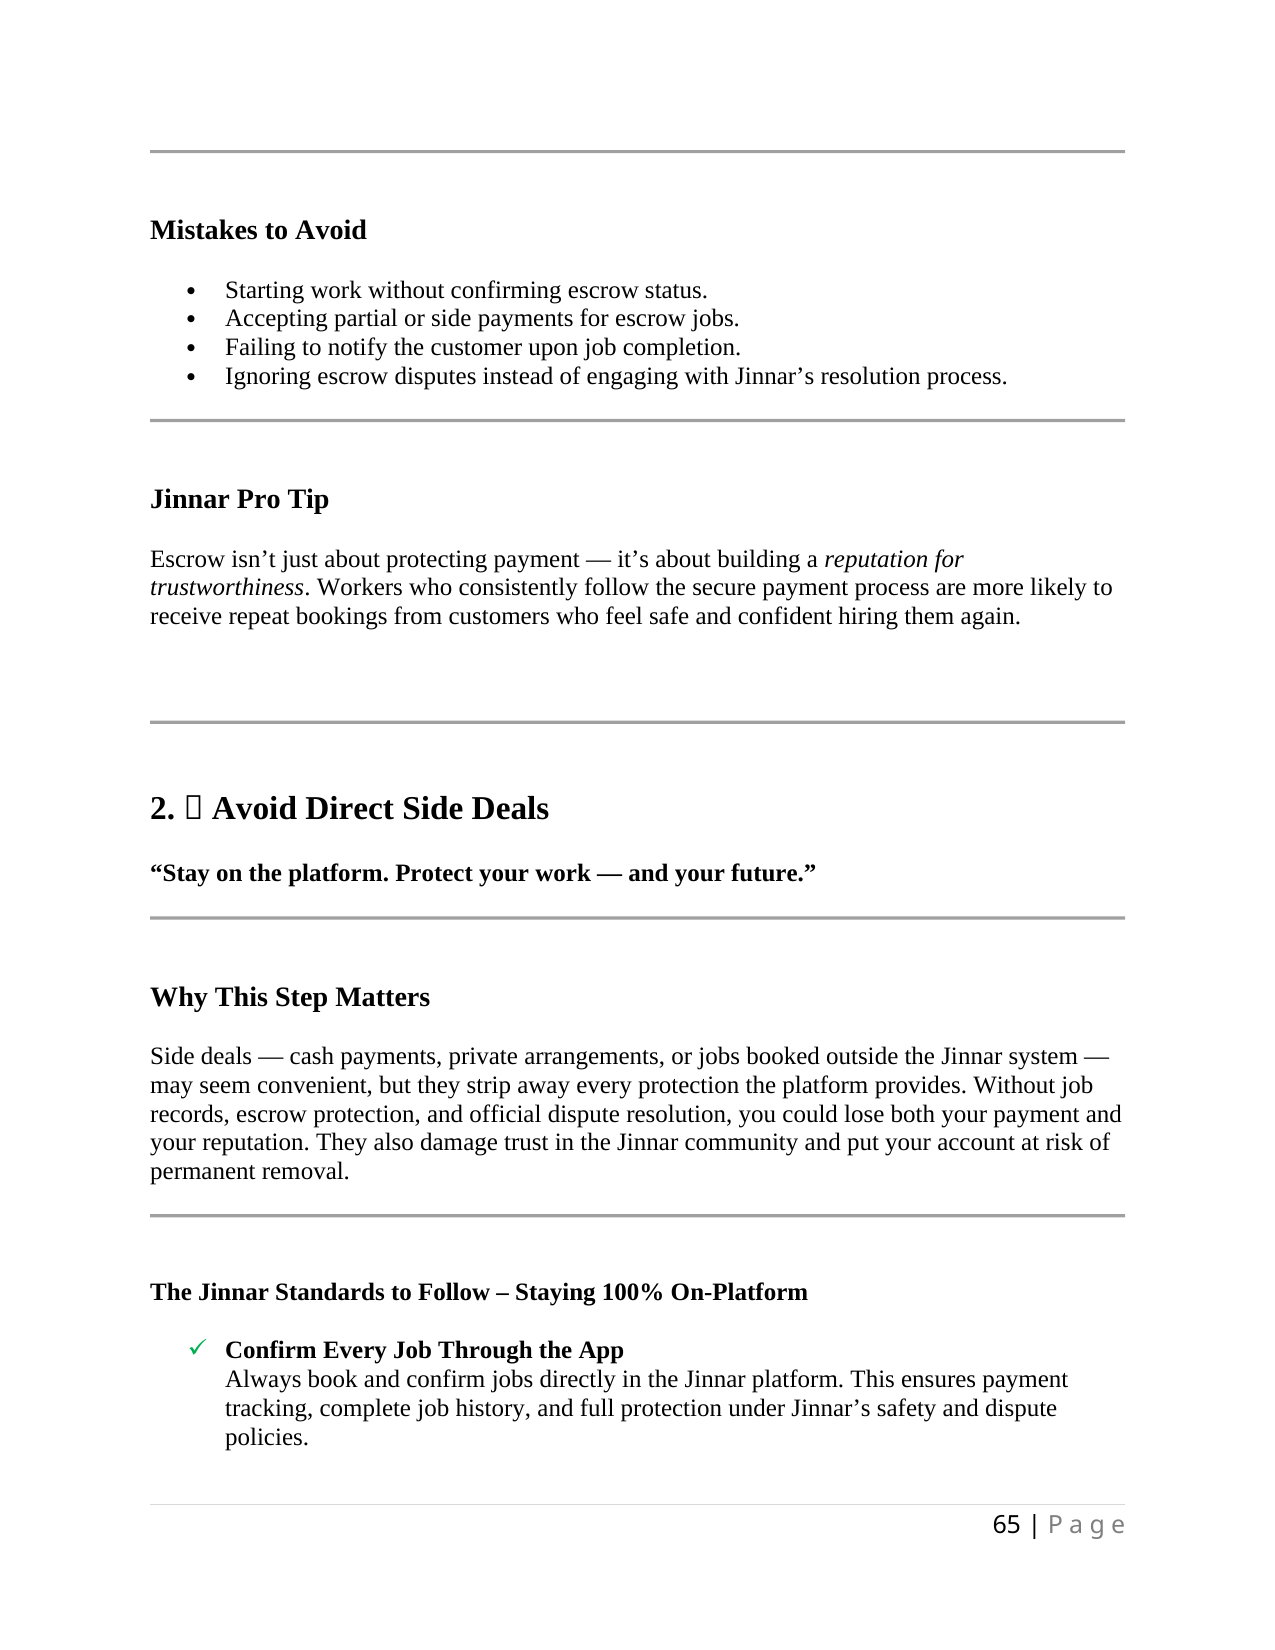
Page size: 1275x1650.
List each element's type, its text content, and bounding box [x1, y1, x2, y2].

list Failing to notify the customer upon job completion. [187, 332, 1125, 361]
list Ignoring escrow disputes instead of engaging with Jinnar’s resolution process. [187, 361, 1125, 390]
text “Stay on the platform. Protect your work — and your future.” [150, 858, 1125, 887]
list Accepting partial or side payments for escrow jobs. [187, 303, 1125, 332]
text Mistakes to Avoid [150, 213, 1125, 246]
text Side deals — cash payments, private arrangements, or jobs booked outside the Jinnar system — may seem convenient, but they strip away every protection the platform provides. Without job records, escrow protection, and official dispute resolution, you could lose both your payment and your reputation. They also damage trust in the Jinnar community and put your account at risk of permanent removal. [150, 1041, 1125, 1185]
list Starting work without confirming escrow status. [187, 275, 1125, 303]
text The Jinnar Standards to Follow – Staying 100% On-Platform [150, 1277, 1125, 1306]
list Confirm Every Job Through the App Always book and confirm jobs directly in the Jinnar platform. This ensures payment tracking, complete job history, and full protection under Jinnar’s safety and dispute policies. [187, 1335, 1125, 1450]
text Why This Step Matters [150, 980, 1125, 1012]
text Jinnar Pro Tip [150, 482, 1125, 514]
text Escrow isn’t just about protecting payment — it’s about building a reputation for trustworthiness. Workers who consistently follow the secure payment process are more likely to receive repeat bookings from customers who feel safe and confident hiring them again. [150, 544, 1125, 630]
text 2. 🚫 Avoid Direct Side Deals [150, 784, 1125, 829]
